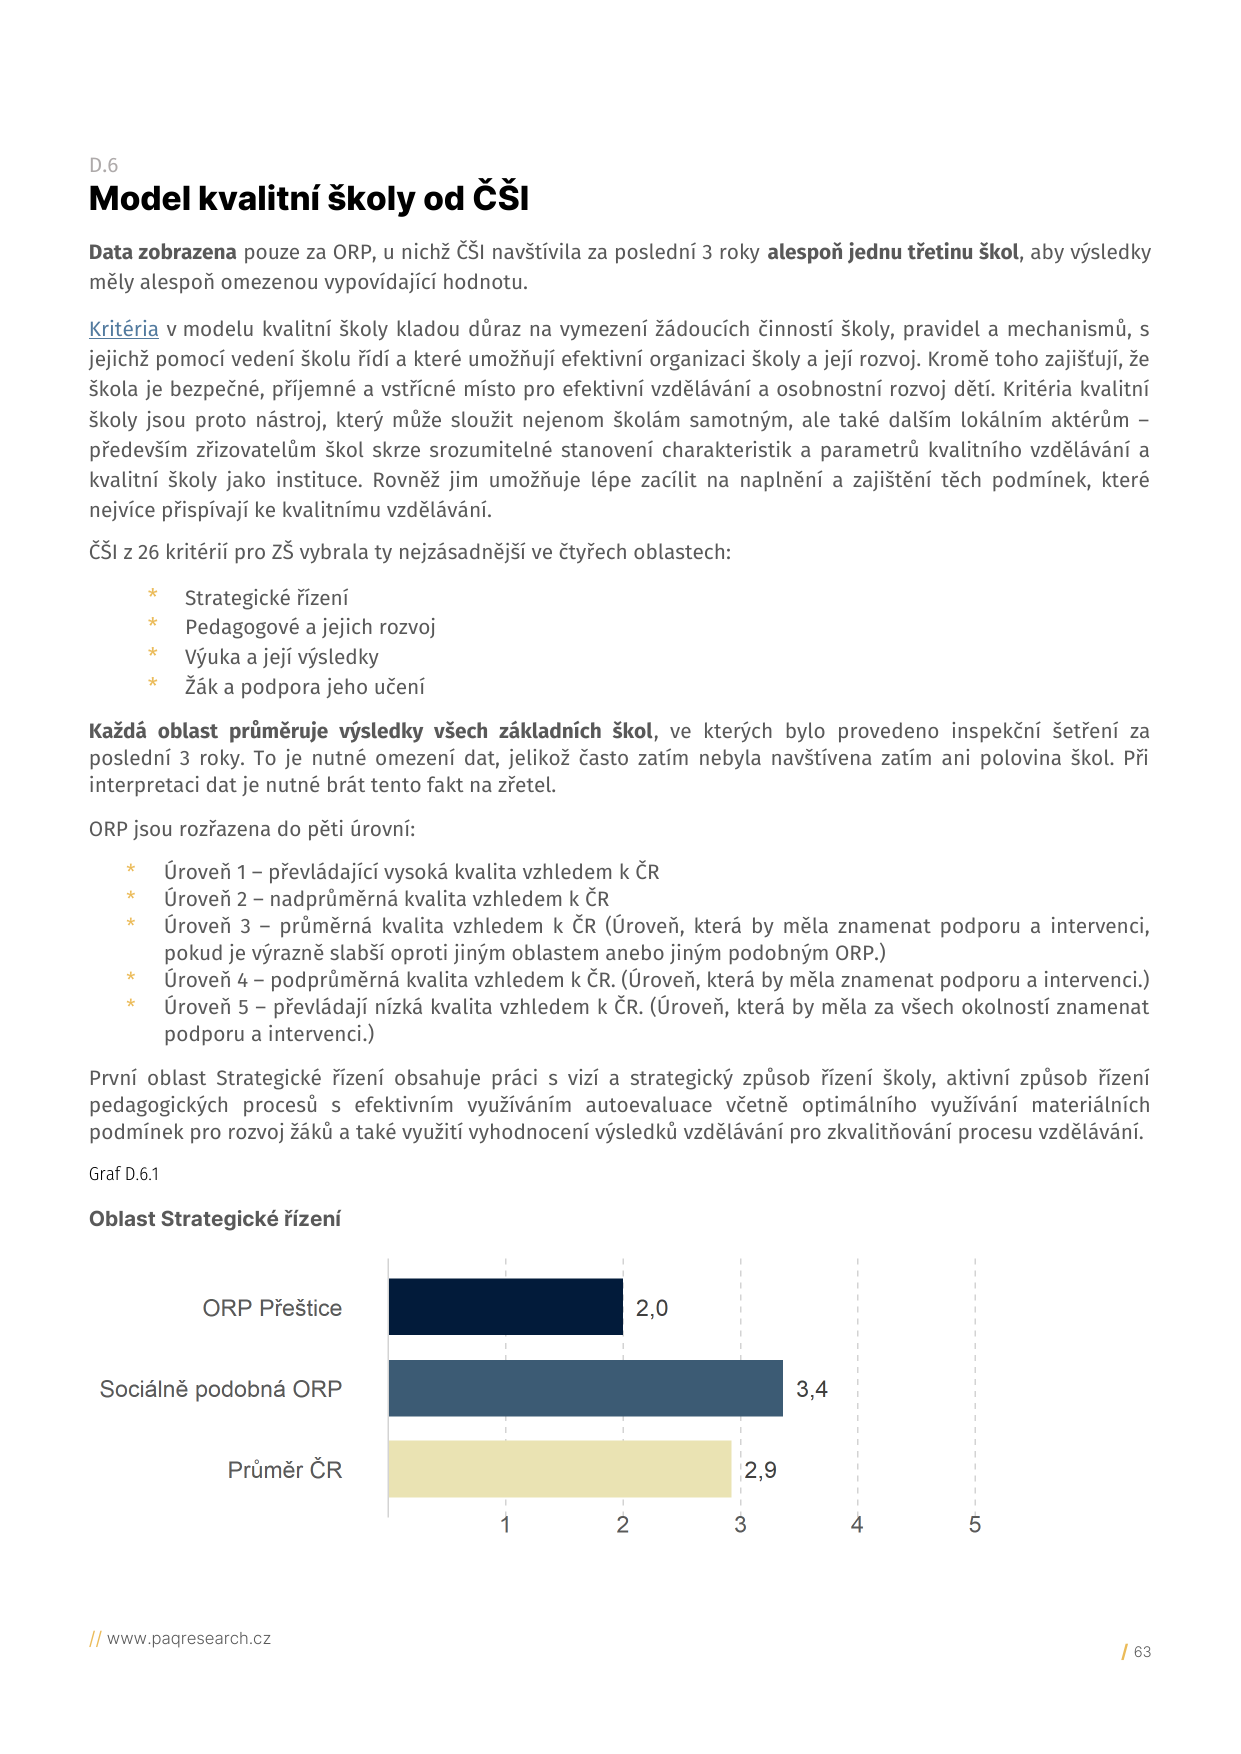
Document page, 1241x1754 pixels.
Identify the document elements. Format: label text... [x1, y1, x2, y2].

text ČŠI z 26 kritérií pro ZŠ vybrala ty nejzásadnější ve čtyřech oblastech: [89, 540, 1152, 565]
list Výuka a její výsledky [148, 643, 1152, 670]
text Kritéria v modelu kvalitní školy kladou důraz na vymezení žádoucích činností školy, pravidel a mechanismů, s jejichž pomocí vedení školu řídí a které umožňují efektivní organizaci školy a její rozvoj. Kromě toho zajišťují, že škola je bezpečné, příjemné a vstřícné místo pro efektivní vzdělávání a osobnostní rozvoj dětí. Kritéria kvalitní školy jsou proto nástroj, který může sloužit nejenom školám samotným, ale také dalším lokálním aktérům – především zřizovatelům škol skrze srozumitelné stanovení charakteristik a parametrů kvalitního vzdělávání a kvalitní školy jako instituce. Rovněž jim umožňuje lépe zacílit na naplnění a zajištění těch podmínek, které nejvíce přispívají ke kvalitnímu vzdělávání. [89, 312, 1152, 523]
text Data zobrazena pouze za ORP, u nichž ČŠI navštívila za poslední 3 roky alespoň jednu třetinu škol, aby výsledky měly alespoň omezenou vypovídající hodnotu. [89, 235, 1152, 295]
list Úroveň 2 – nadprůměrná kvalita vzhledem k ČR [126, 887, 1152, 912]
picture [88, 1231, 1139, 1564]
list Úroveň 1 – převládající vysoká kvalita vzhledem k ČR [126, 860, 1152, 885]
text První oblast Strategické řízení obsahuje práci s vizí a strategický způsob řízení školy, aktivní způsob řízení pedagogických procesů s efektivním využíváním autoevaluace včetně optimálního využívání materiálních podmínek pro rozvoj žáků a také využití vyhodnocení výsledků vzdělávání pro zkvalitňování procesu vzdělávání. [89, 1066, 1152, 1145]
text Oblast Strategické řízení [89, 1202, 1152, 1232]
list Pedagogové a jejich rozvoj [148, 613, 1152, 641]
list Úroveň 4 – podprůměrná kvalita vzhledem k ČR. (Úroveň, která by měla znamenat podporu a intervenci.) [126, 968, 1152, 993]
list Úroveň 3 – průměrná kvalita vzhledem k ČR (Úroveň, která by měla znamenat podporu a intervenci, pokud je výrazně slabší oproti jiným oblastem anebo jiným podobným ORP.) [126, 914, 1152, 966]
text Graf D.6.1 [89, 1163, 1152, 1186]
list Strategické řízení [148, 583, 1152, 611]
text D.6 [89, 148, 1152, 178]
text Každá oblast průměruje výsledky všech základních škol, ve kterých bylo provedeno inspekční šetření za poslední 3 roky. To je nutné omezení dat, jelikož často zatím nebyla navštívena zatím ani polovina škol. Při interpretaci dat je nutné brát tento fakt na zřetel. [89, 719, 1152, 798]
list Úroveň 5 – převládají nízká kvalita vzhledem k ČR. (Úroveň, která by měla za všech okolností znamenat podporu a intervenci.) [126, 995, 1152, 1047]
text ORP jsou rozřazena do pěti úrovní: [89, 817, 1152, 842]
subtitle Model kvalitní školy od ČŠI [89, 178, 1152, 218]
list Žák a podpora jeho učení [148, 673, 1152, 700]
